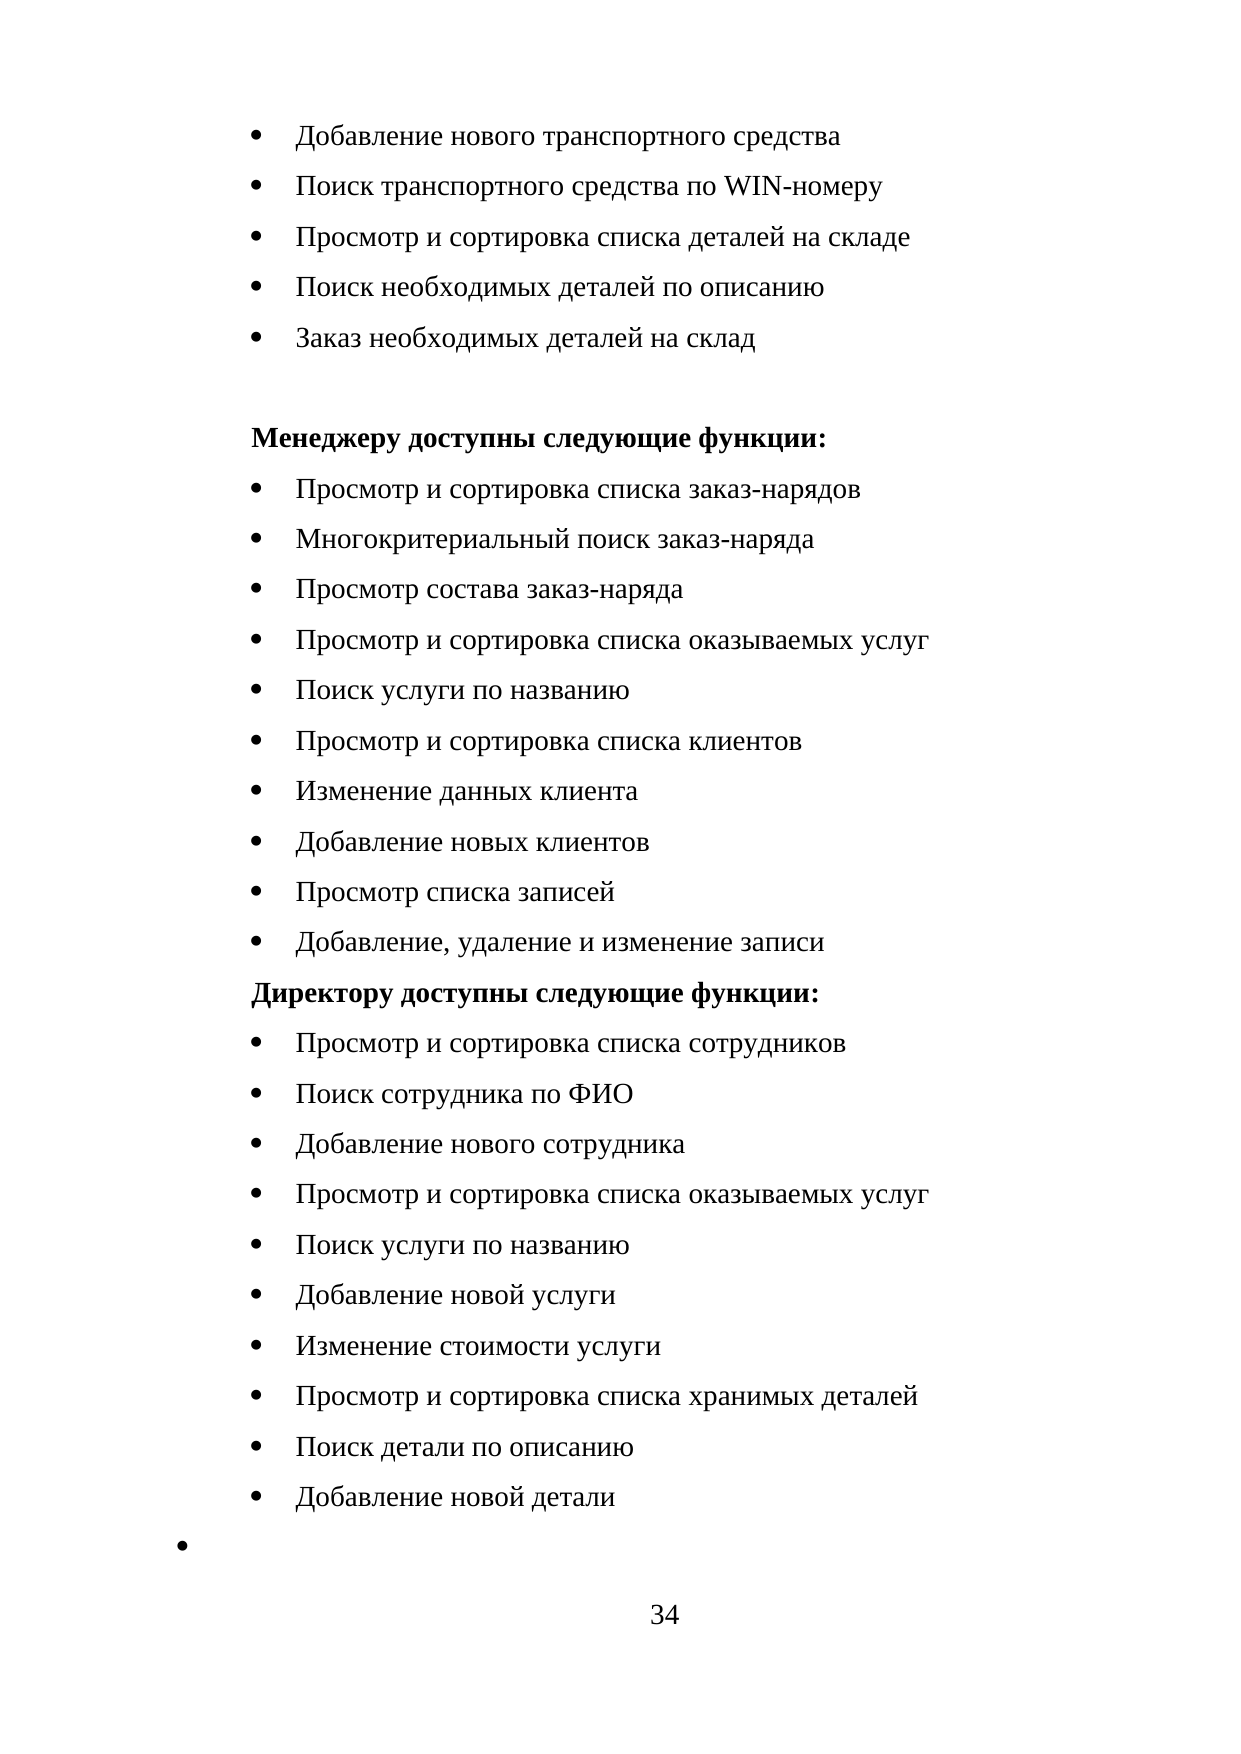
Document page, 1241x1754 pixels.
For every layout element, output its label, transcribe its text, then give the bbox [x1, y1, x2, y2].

list Просмотр и сортировка списка клиентов [177, 723, 1152, 757]
list Добавление новых клиентов [177, 824, 1152, 857]
text Менеджеру доступны следующие функции: [177, 421, 1152, 454]
list Многокритериальный поиск заказ-наряда [177, 521, 1152, 555]
list Поиск сотрудника по ФИО [177, 1076, 1152, 1109]
list Поиск детали по описанию [177, 1429, 1152, 1462]
list Добавление нового сотрудника [177, 1126, 1152, 1160]
list Добавление новой детали [177, 1479, 1152, 1513]
list Просмотр и сортировка списка сотрудников [177, 1025, 1152, 1059]
list Добавление новой услуги [177, 1277, 1152, 1311]
list Просмотр списка записей [177, 874, 1152, 908]
list Просмотр и сортировка списка оказываемых услуг [177, 622, 1152, 656]
text Директору доступны следующие функции: [177, 975, 1152, 1008]
list Просмотр и сортировка списка хранимых деталей [177, 1378, 1152, 1412]
list Добавление, удаление и изменение записи [177, 924, 1152, 958]
list Добавление нового транспортного средства [177, 118, 1152, 152]
list Изменение стоимости услуги [177, 1328, 1152, 1361]
list Поиск транспортного средства по WIN-номеру [177, 168, 1152, 202]
list Просмотр и сортировка списка оказываемых услуг [177, 1177, 1152, 1210]
list Поиск услуги по названию [177, 1227, 1152, 1261]
list Поиск услуги по названию [177, 672, 1152, 706]
list Просмотр и сортировка списка заказ-нарядов [177, 471, 1152, 504]
list Поиск необходимых деталей по описанию [177, 269, 1152, 303]
list Просмотр состава заказ-наряда [177, 572, 1152, 605]
list Просмотр и сортировка списка деталей на складе [177, 219, 1152, 253]
list Заказ необходимых деталей на склад [177, 320, 1152, 353]
list Изменение данных клиента [177, 773, 1152, 807]
